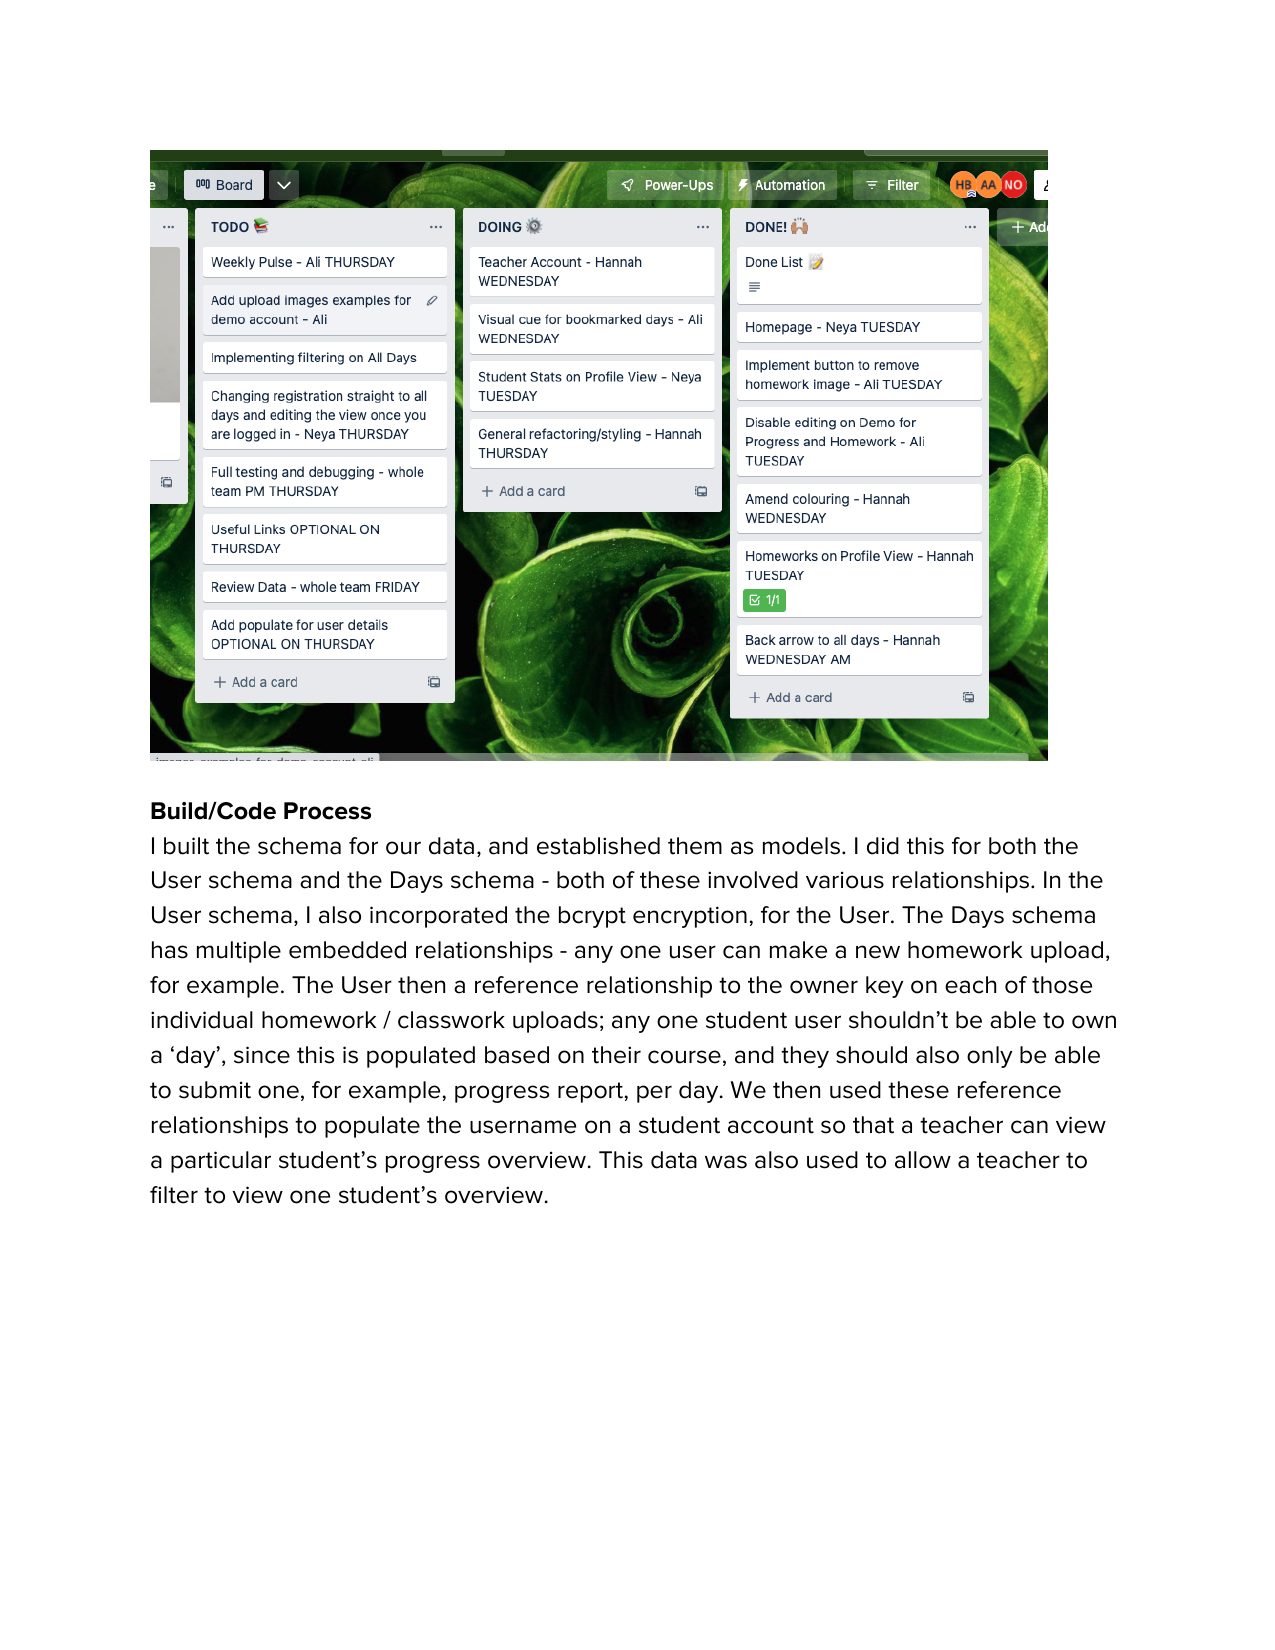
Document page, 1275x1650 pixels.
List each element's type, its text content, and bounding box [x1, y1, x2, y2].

text I built the schema for our data, and established them as models. I did this for both the User schema and the Days schema - both of these involved various relationships. In the User schema, I also incorporated the bcrypt encryption, for the User. The Days schema has multiple embedded relationships - any one user can make a new homework upload, for example. The User then a reference relationship to the owner key on each of those individual homework / classwork uploads; any one student user shouldn’t be able to own a ‘day’, since this is populated based on their course, and they should also only be able to submit one, for example, progress report, per day. We then used these reference relationships to populate the username on a student account so that a teacher can view a particular student’s progress overview. This data was also used to allow a teacher to filter to view one student’s overview. [150, 831, 1125, 1210]
text Build/Code Process [150, 796, 1125, 827]
picture [150, 150, 1048, 761]
